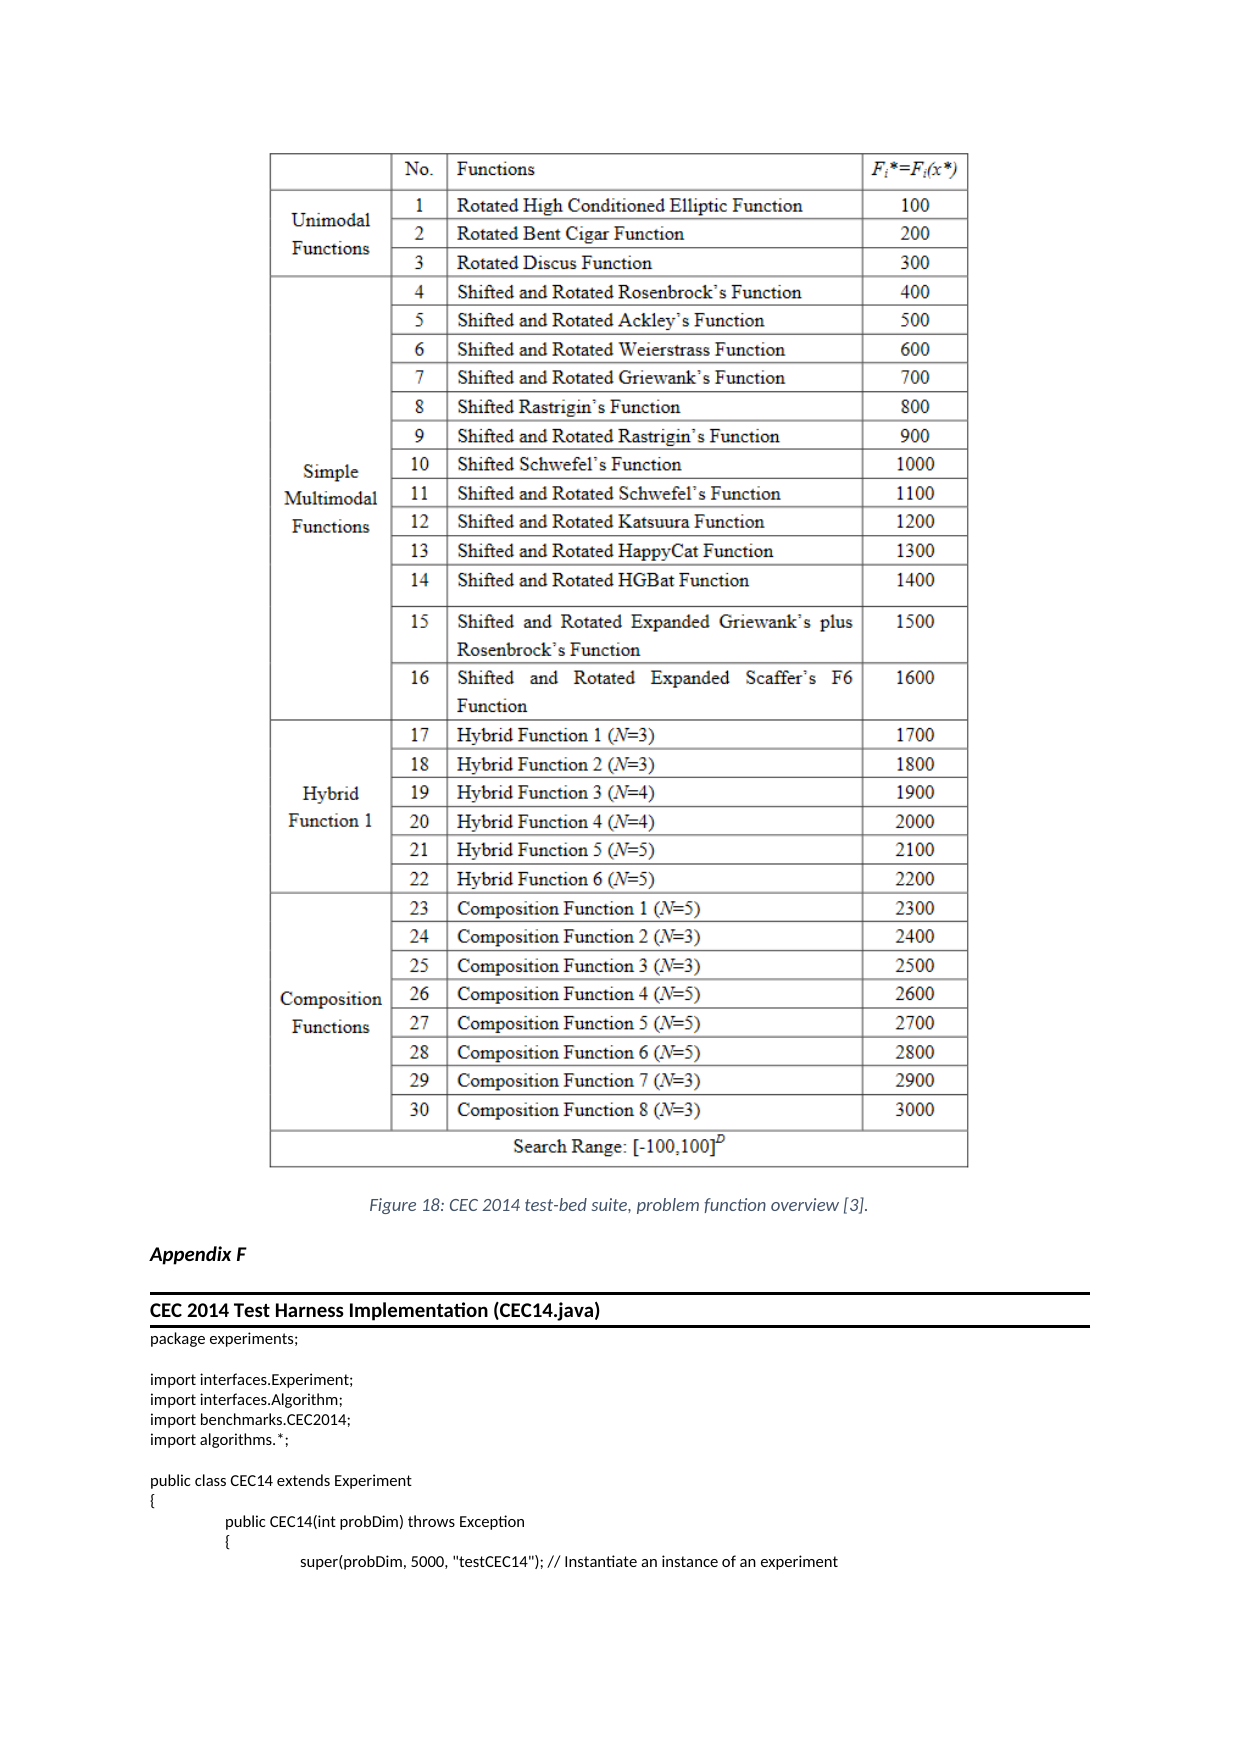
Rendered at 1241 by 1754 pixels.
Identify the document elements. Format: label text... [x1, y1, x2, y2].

text super(probDim, 5000, "testCEC14"); // Instantiate an instance of an experiment [150, 1552, 1090, 1572]
text import interfaces.Algorithm; [150, 1389, 1090, 1409]
text import algorithms.*; [150, 1430, 1090, 1450]
text { [150, 1531, 1090, 1552]
text package experiments; [150, 1328, 1090, 1348]
text public CEC14(int probDim) throws Exception [150, 1511, 1090, 1531]
text { [150, 1491, 1090, 1511]
text public class CEC14 extends Experiment [150, 1470, 1090, 1491]
text Appendix F [150, 1241, 1090, 1267]
text import benchmarks.CEC2014; [150, 1409, 1090, 1430]
text CEC 2014 Test Harness Implementation (CEC14.java) [150, 1295, 1090, 1325]
picture [268, 150, 972, 1168]
text import interfaces.Experiment; [150, 1369, 1090, 1389]
